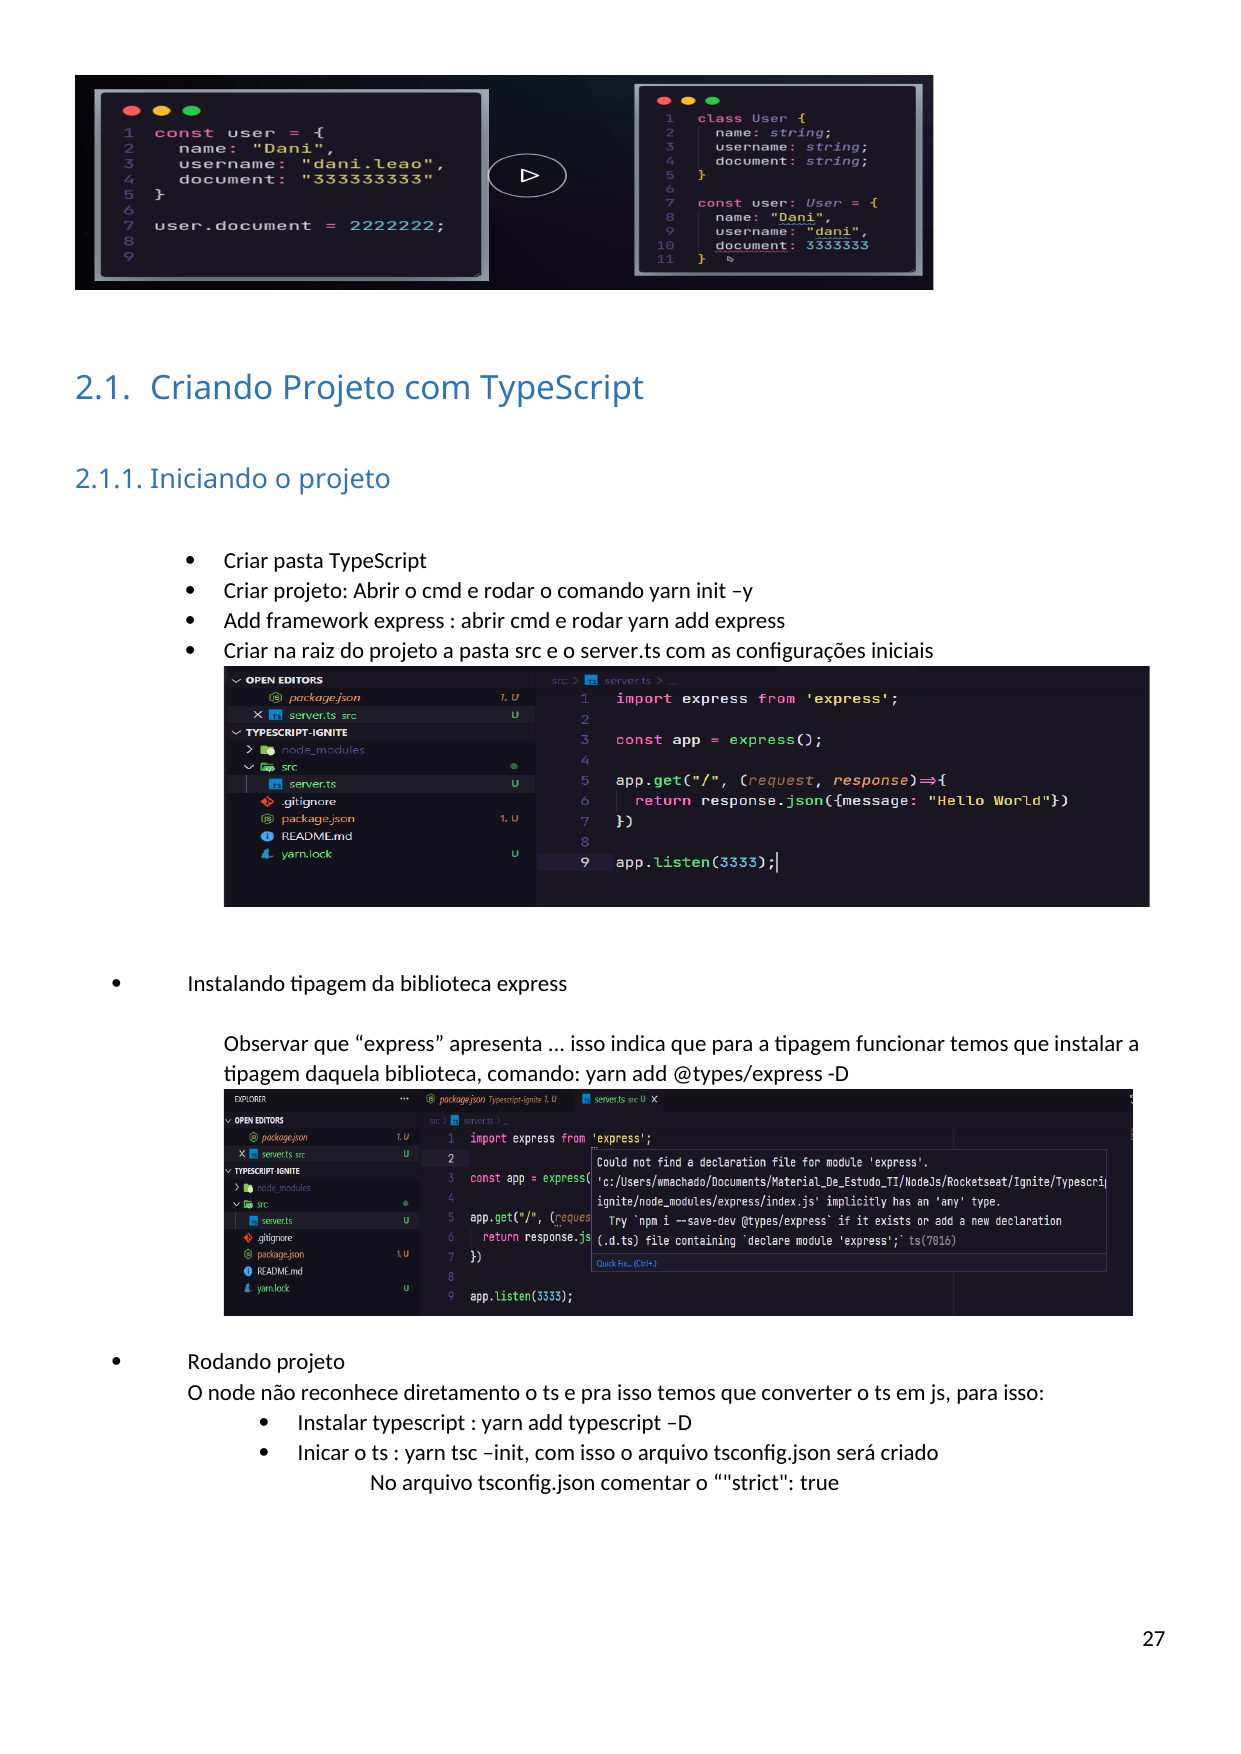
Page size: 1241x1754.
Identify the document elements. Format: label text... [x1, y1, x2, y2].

subtitle Iniciando o projeto [75, 459, 1165, 496]
list Criar projeto: Abrir o cmd e rodar o comando yarn init –y [186, 576, 1165, 604]
list O node não reconhece diretamento o ts e pra isso temos que converter o ts em js, para isso: [187, 1378, 1165, 1406]
subtitle Criando Projeto com TypeScript [75, 363, 1165, 409]
picture [223, 666, 1150, 907]
list Observar que “express” apresenta ... isso indica que para a tipagem funcionar temos que instalar a tipagem daquela biblioteca, comando: yarn add @types/express -D [224, 1029, 1165, 1087]
picture [75, 75, 934, 290]
list Add framework express : abrir cmd e rodar yarn add express [186, 606, 1165, 634]
list Criar na raiz do projeto a pasta src e o server.ts com as configurações iniciais [186, 637, 1165, 664]
list Instalar typescript : yarn add typescript –D [260, 1408, 1165, 1436]
list Rodando projeto [112, 1347, 1165, 1376]
picture [223, 1089, 1133, 1316]
list No arquivo tsconfig.json comentar o “"strict": true [297, 1468, 1165, 1496]
list Criar pasta TypeScript [186, 546, 1165, 574]
list Inicar o ts : yarn tsc –init, com isso o arquivo tsconfig.json será criado [260, 1438, 1165, 1466]
list Instalando tipagem da biblioteca express [112, 969, 1165, 997]
